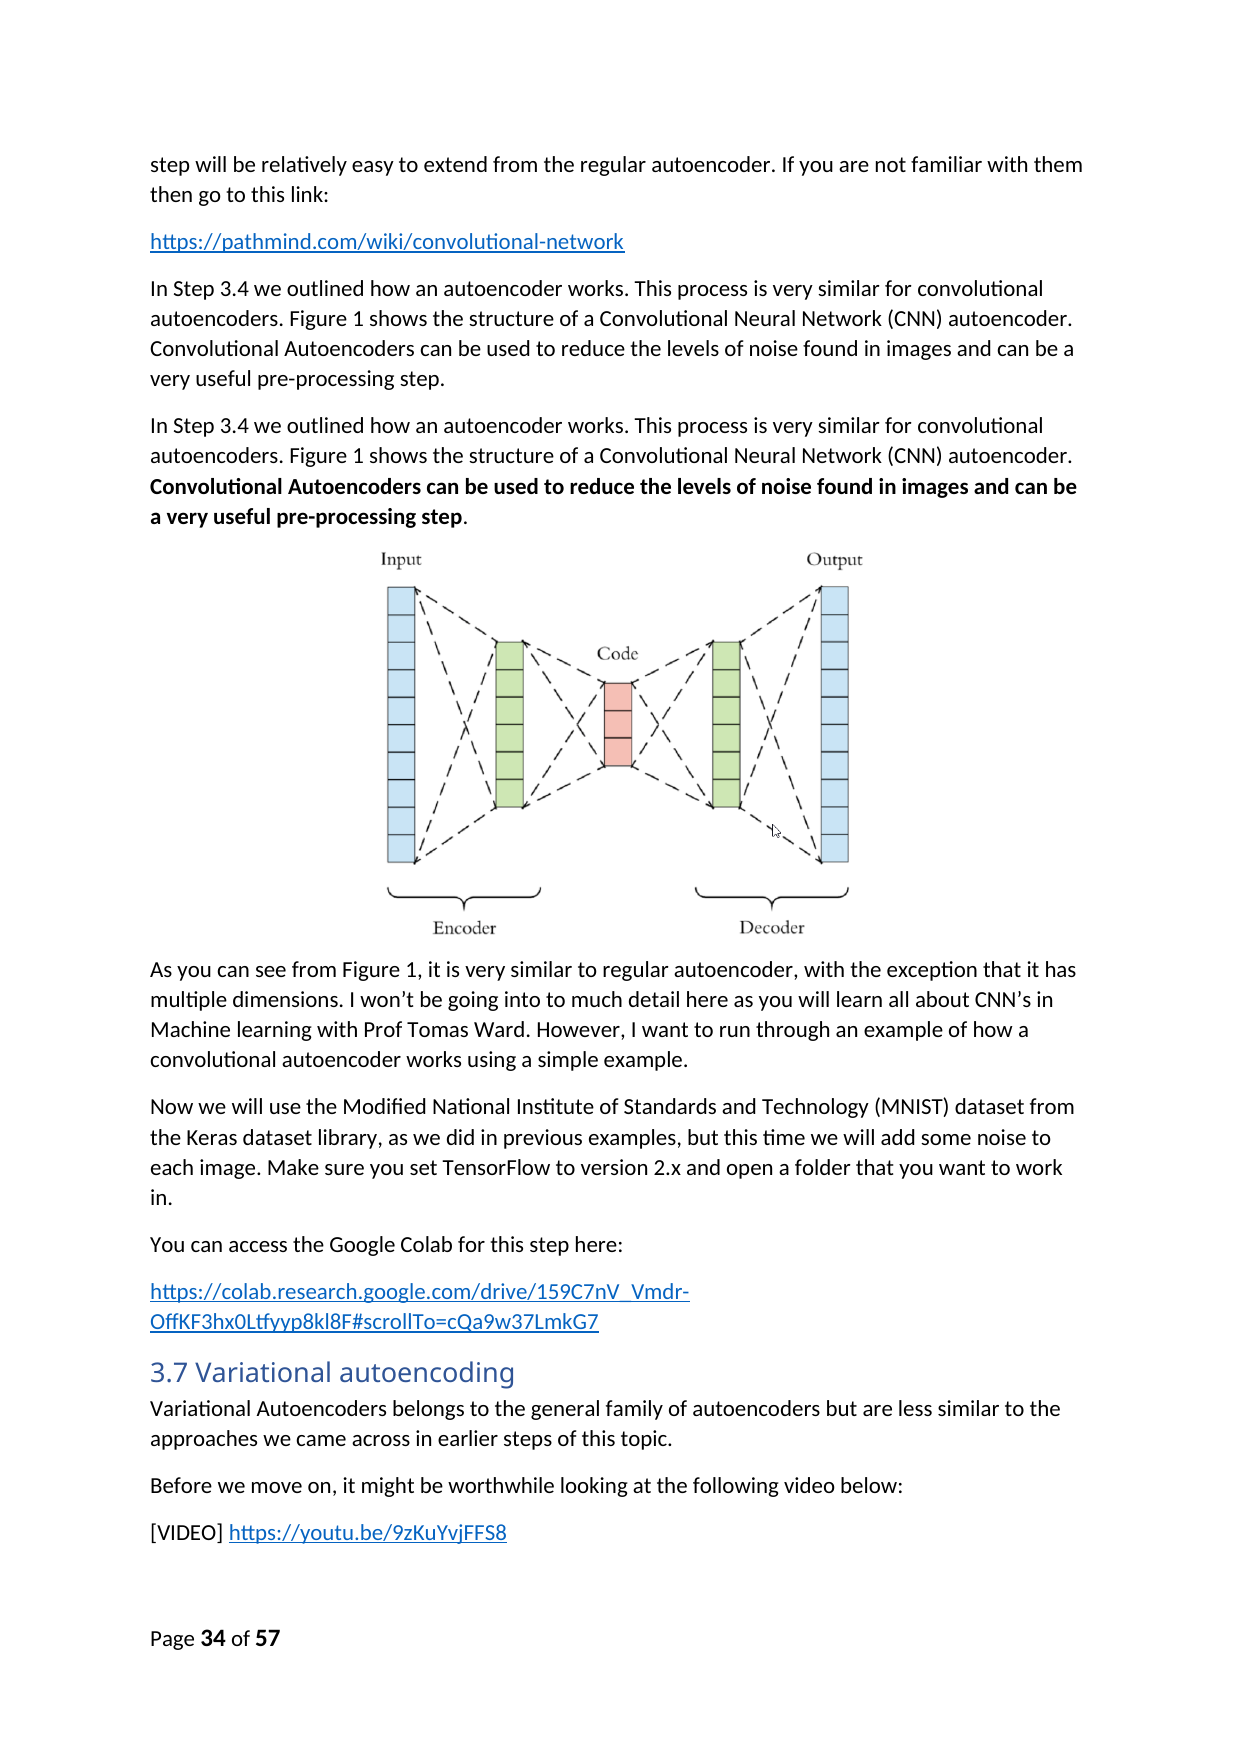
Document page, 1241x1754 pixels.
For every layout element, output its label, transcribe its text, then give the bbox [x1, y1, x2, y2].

picture [369, 548, 871, 937]
text https://colab.research.google.com/drive/159C7nV_Vmdr-OffKF3hx0Ltfyyp8kl8F#scrollTo=cQa9w37LmkG7 [150, 1277, 1090, 1335]
text Before we move on, it might be worthwhile looking at the following video below: [150, 1471, 1090, 1499]
text In Step 3.4 we outlined how an autoencoder works. This process is very similar for convolutional autoencoders. Figure 1 shows the structure of a Convolutional Neural Network (CNN) autoencoder. Convolutional Autoencoders can be used to reduce the levels of noise found in images and can be a very useful pre-processing step. [150, 411, 1090, 530]
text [150, 150, 1090, 208]
text [VIDEO] https://youtu.be/9zKuYvjFFS8 [150, 1518, 1090, 1546]
text https://pathmind.com/wiki/convolutional-network [150, 227, 1090, 255]
subtitle 3.7 Variational autoencoding [150, 1354, 1090, 1391]
text In Step 3.4 we outlined how an autoencoder works. This process is very similar for convolutional autoencoders. Figure 1 shows the structure of a Convolutional Neural Network (CNN) autoencoder. Convolutional Autoencoders can be used to reduce the levels of noise found in images and can be a very useful pre-processing step. [150, 274, 1090, 393]
text As you can see from Figure 1, it is very similar to regular autoencoder, with the exception that it has multiple dimensions. I won’t be going into to much detail here as you will learn all about CNN’s in Machine learning with Prof Tomas Ward. However, I want to run through an example of how a convolutional autoencoder works using a simple example. [150, 955, 1090, 1074]
text You can access the Google Colab for this step here: [150, 1230, 1090, 1258]
text Now we will use the Modified National Institute of Standards and Technology (MNIST) dataset from the Keras dataset library, as we did in previous examples, but this time we will add some noise to each image. Make sure you set TensorFlow to version 2.x and open a folder that you want to work in. [150, 1092, 1090, 1211]
text Variational Autoencoders belongs to the general family of autoencoders but are less similar to the approaches we came across in earlier steps of this topic. [150, 1394, 1090, 1452]
